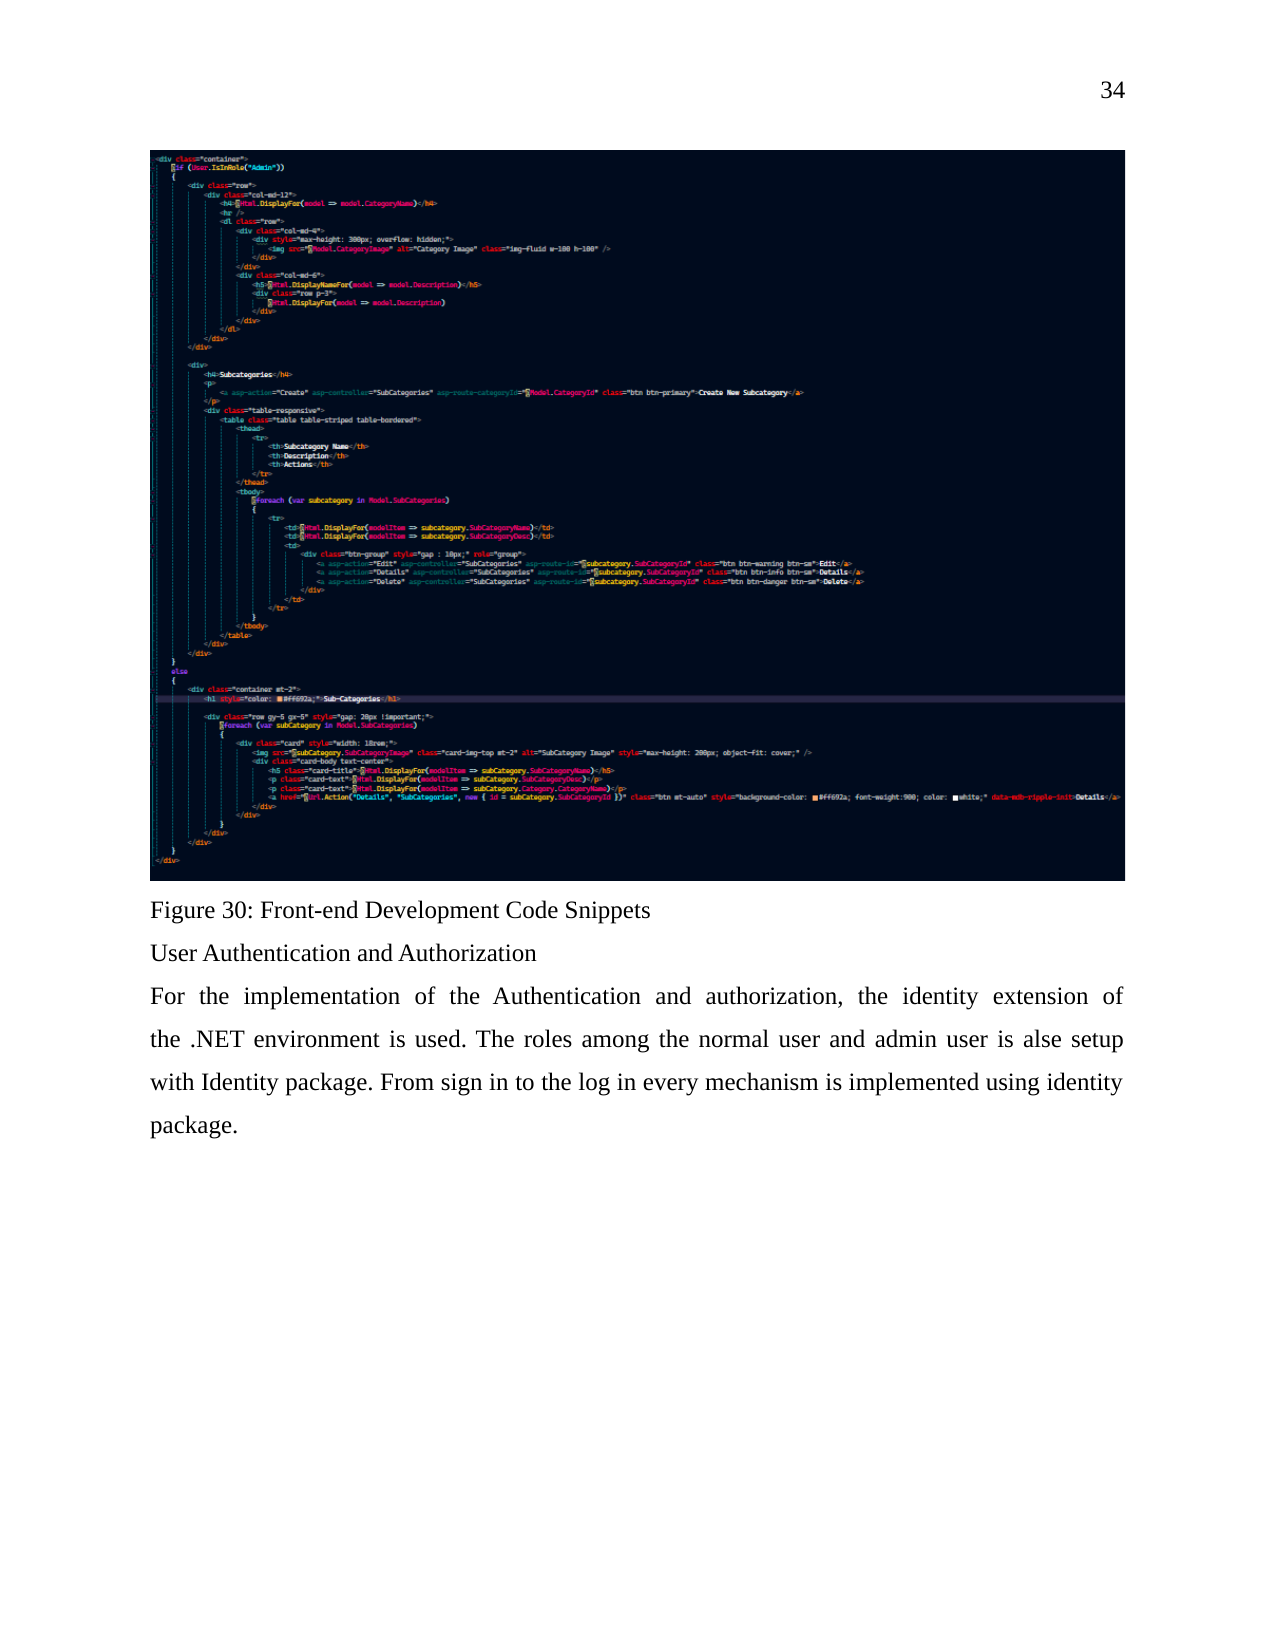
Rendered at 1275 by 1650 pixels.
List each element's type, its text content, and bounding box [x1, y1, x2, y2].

picture [150, 505, 155, 520]
picture [150, 172, 155, 187]
picture [150, 415, 155, 430]
picture [150, 717, 155, 727]
picture [150, 190, 155, 223]
text User Authentication and Authorization [150, 938, 1125, 967]
picture [150, 523, 155, 543]
picture [150, 676, 156, 691]
picture [150, 150, 1125, 881]
picture [150, 231, 155, 241]
picture [150, 438, 155, 489]
picture [150, 730, 156, 745]
picture [150, 748, 155, 763]
picture [150, 550, 155, 670]
picture [150, 492, 155, 502]
picture [150, 280, 156, 295]
picture [150, 298, 156, 412]
text For the implementation of the Authentication and authorization, the identity extension of the .NET environment is used. The roles among the normal user and admin user is alse setup with Identity package. From sign in to the log in every mechanism is implemented using identity package. [150, 981, 1125, 1139]
picture [150, 244, 156, 274]
